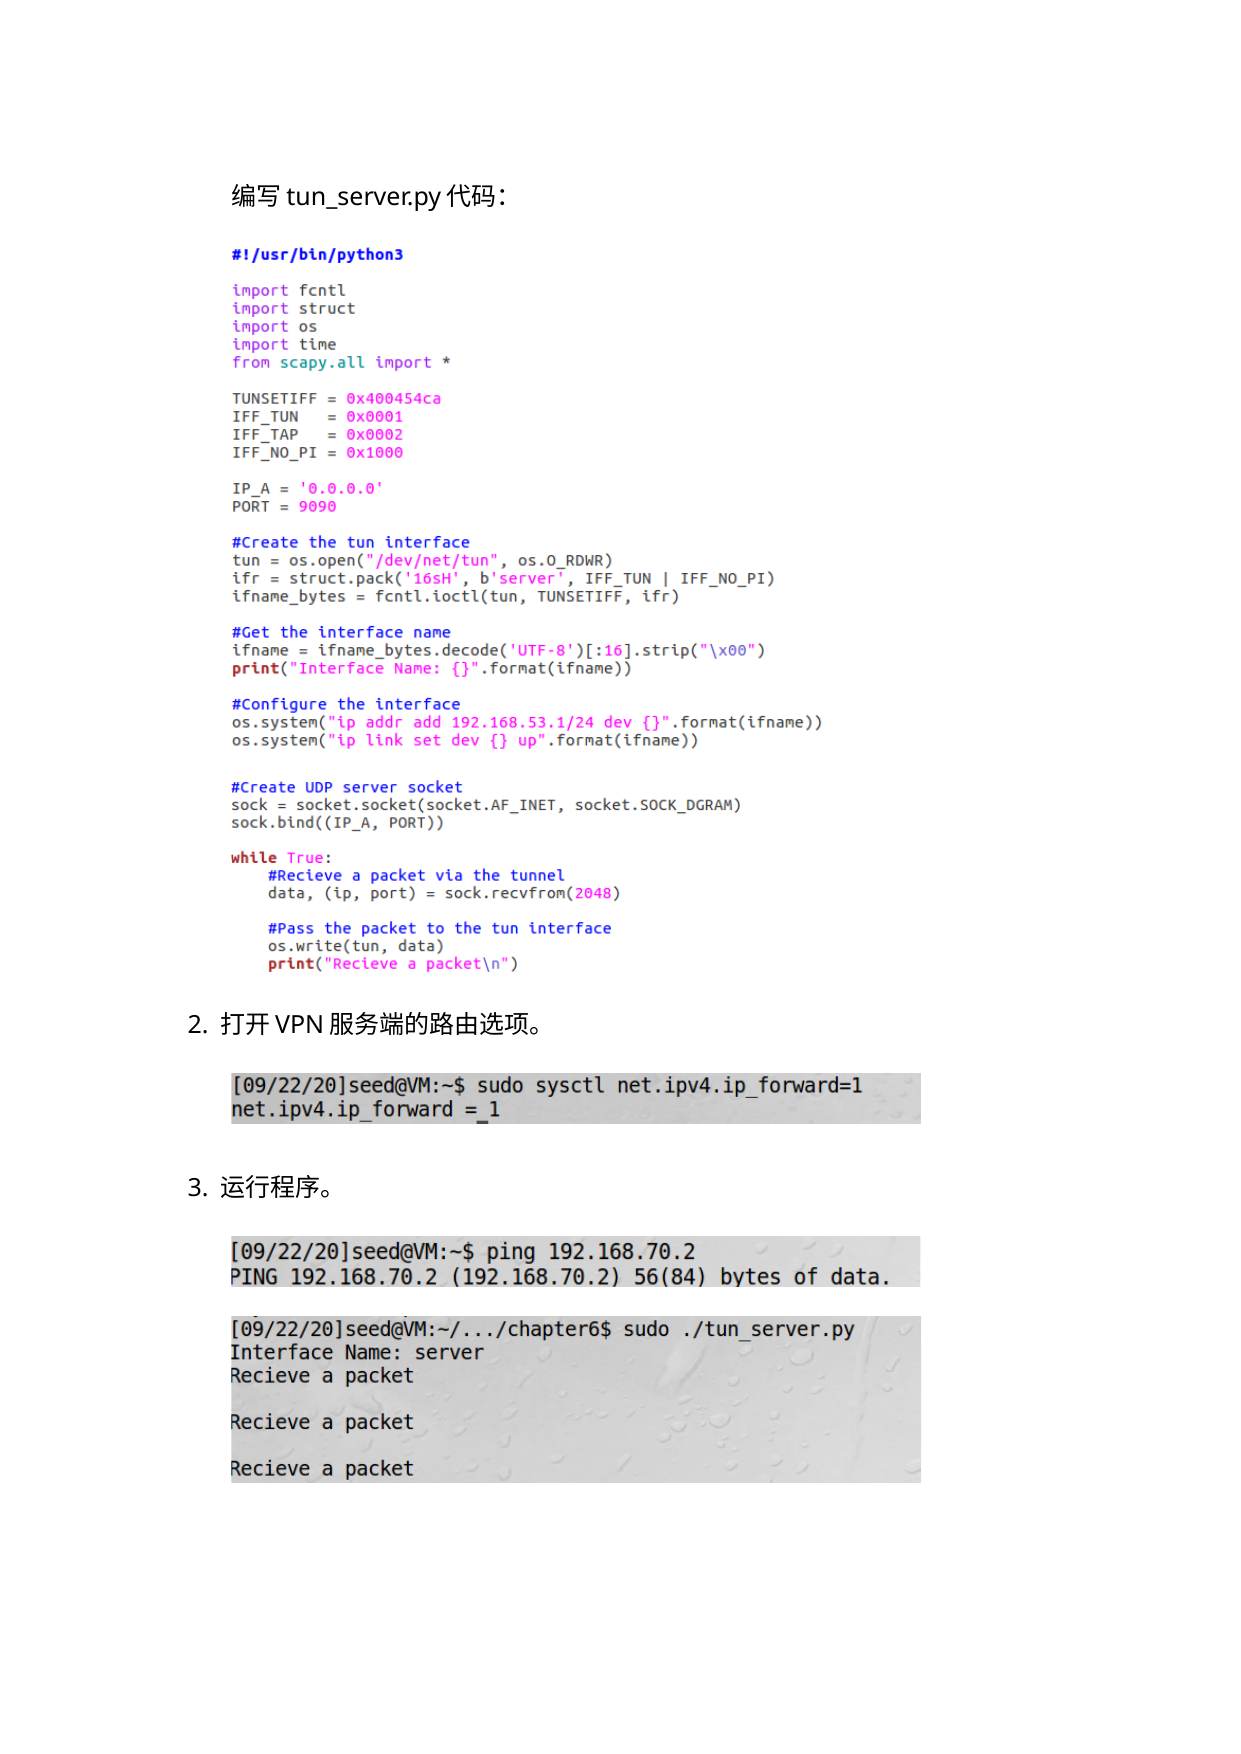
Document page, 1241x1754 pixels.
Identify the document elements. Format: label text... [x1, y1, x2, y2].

picture [231, 780, 835, 974]
picture [231, 1316, 922, 1483]
list 编写tun_server.py代码： [187, 162, 1053, 227]
list 打开VPN服务端的路由选项。 [187, 990, 1053, 1055]
picture [231, 1073, 921, 1124]
list 运行程序。 [187, 1153, 1053, 1218]
picture [231, 1236, 921, 1287]
picture [231, 245, 836, 754]
